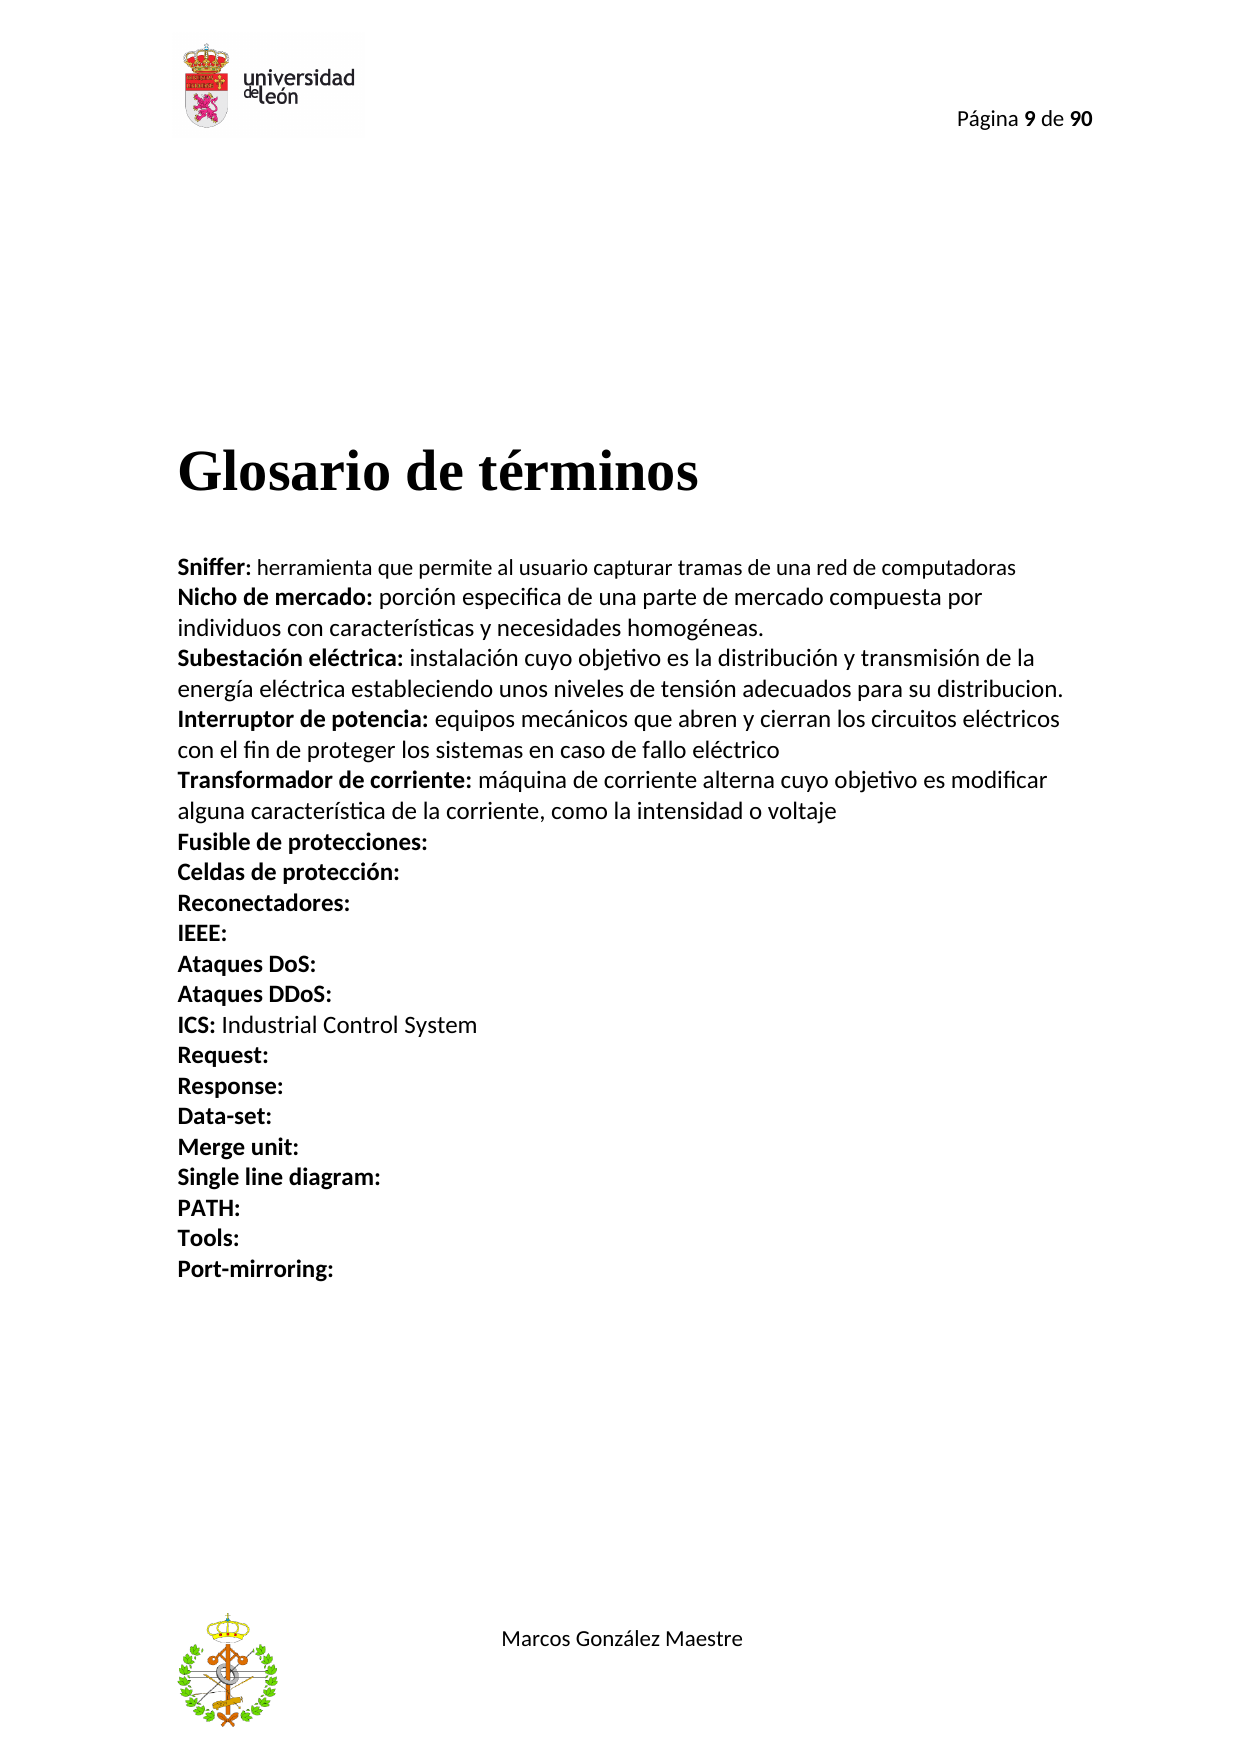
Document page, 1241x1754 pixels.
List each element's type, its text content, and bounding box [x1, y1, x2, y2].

text Ataques DDoS: [177, 978, 1092, 1009]
text Response: [177, 1070, 1092, 1100]
text Nicho de mercado: porción especifica de una parte de mercado compuesta por individuos con características y necesidades homogéneas. [177, 581, 1092, 642]
text PATH: [177, 1192, 1092, 1222]
picture [177, 1613, 278, 1727]
text Request: [177, 1039, 1092, 1070]
text Port-mirroring: [177, 1253, 1092, 1283]
text Data-set: [177, 1100, 1092, 1131]
text Merge unit: [177, 1131, 1092, 1161]
text Tools: [177, 1222, 1092, 1253]
text Ataques DoS: [177, 948, 1092, 978]
text IEEE: [177, 917, 1092, 948]
text Sniffer: herramienta que permite al usuario capturar tramas de una red de computadoras [177, 551, 1092, 581]
text Interruptor de potencia: equipos mecánicos que abren y cierran los circuitos eléctricos con el fin de proteger los sistemas en caso de fallo eléctrico [177, 703, 1092, 764]
text Fusible de protecciones: [177, 826, 1092, 856]
text ICS: Industrial Control System [177, 1009, 1092, 1039]
text Subestación eléctrica: instalación cuyo objetivo es la distribución y transmisión de la energía eléctrica estableciendo unos niveles de tensión adecuados para su distribucion. [177, 642, 1092, 703]
text Celdas de protección: [177, 856, 1092, 887]
text Glosario de términos [177, 436, 1092, 503]
text Transformador de corriente: máquina de corriente alterna cuyo objetivo es modificar alguna característica de la corriente, como la intensidad o voltaje [177, 764, 1092, 826]
text Reconectadores: [177, 887, 1092, 917]
text Single line diagram: [177, 1161, 1092, 1192]
picture [172, 32, 365, 138]
